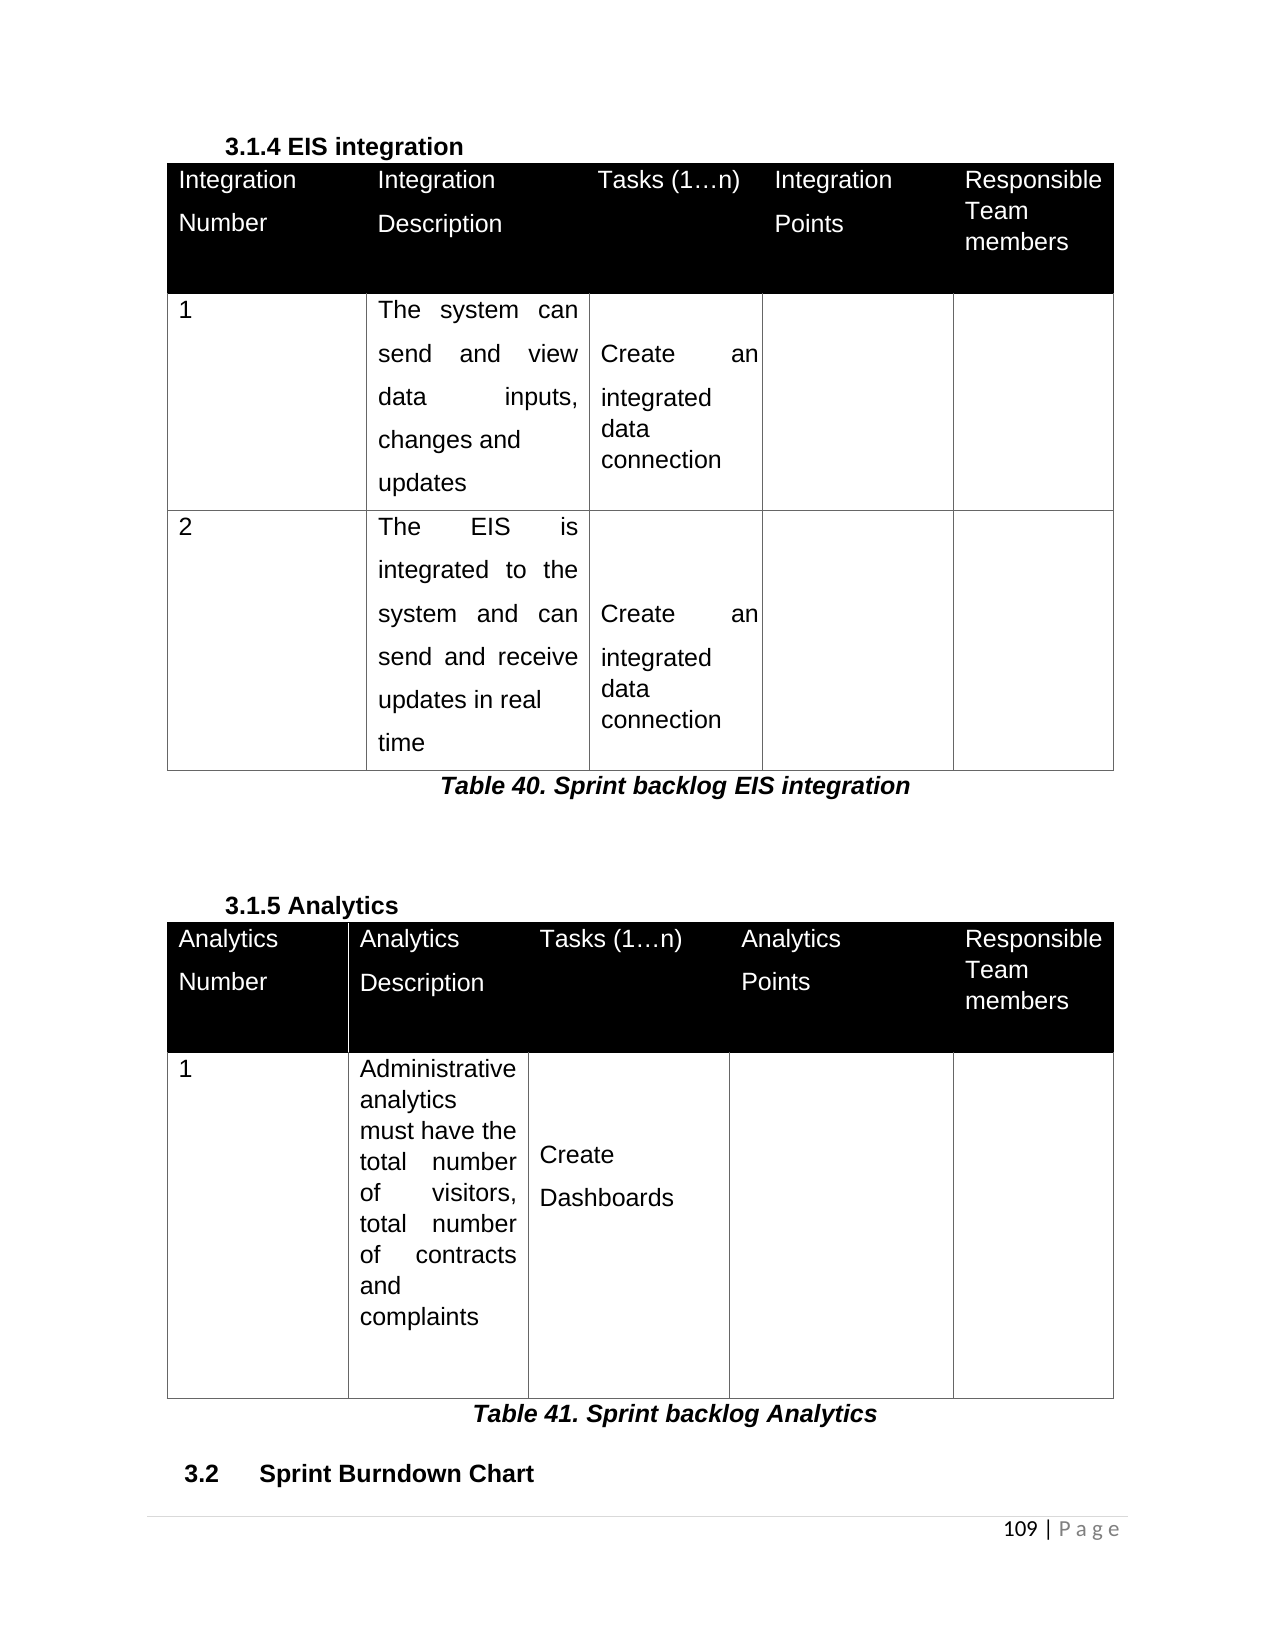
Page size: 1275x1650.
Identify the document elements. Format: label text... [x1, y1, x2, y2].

table_cell [954, 294, 1113, 510]
table_cell The EIS is integrated to the system and can send and receive updates in real time [367, 511, 589, 770]
table_cell [763, 511, 953, 770]
subtitle 3.1.4 EIS integration [225, 132, 1134, 161]
table_cell [763, 294, 953, 510]
table_cell 2 [168, 511, 366, 770]
table_header Integration Tasks (1…n) Integration Description Points [367, 164, 954, 293]
table_header Responsible Team members [954, 164, 1113, 293]
table_header Analytics Points [730, 923, 954, 1052]
table_header Analytics Tasks (1…n) Description [349, 923, 730, 1052]
table_cell Create Dashboards [529, 1053, 729, 1398]
text Table 41. Sprint backlog Analytics [150, 1399, 878, 1428]
table_cell Create an integrated data connection [590, 511, 762, 770]
table_cell 1 [168, 294, 366, 510]
table_cell [954, 511, 1113, 770]
table_cell The system can send and view data inputs, changes and updates [367, 294, 589, 510]
table_cell 1 [168, 1053, 348, 1398]
table_header Analytics Number [167, 923, 348, 1052]
table_header Integration Number [168, 164, 367, 293]
subtitle 3.1.5 Analytics [225, 891, 1134, 919]
table_cell [730, 1053, 953, 1398]
text 3.2 Sprint Burndown Chart [150, 1459, 1134, 1488]
table_cell [954, 1053, 1113, 1398]
table_cell Administrative analytics must have the total number of visitors, total number of contracts and complaints [349, 1053, 528, 1398]
table_header Responsible Team members [954, 923, 1114, 1052]
text Table 40. Sprint backlog EIS integration [150, 771, 911, 799]
table_cell Create an integrated data connection [590, 294, 762, 510]
